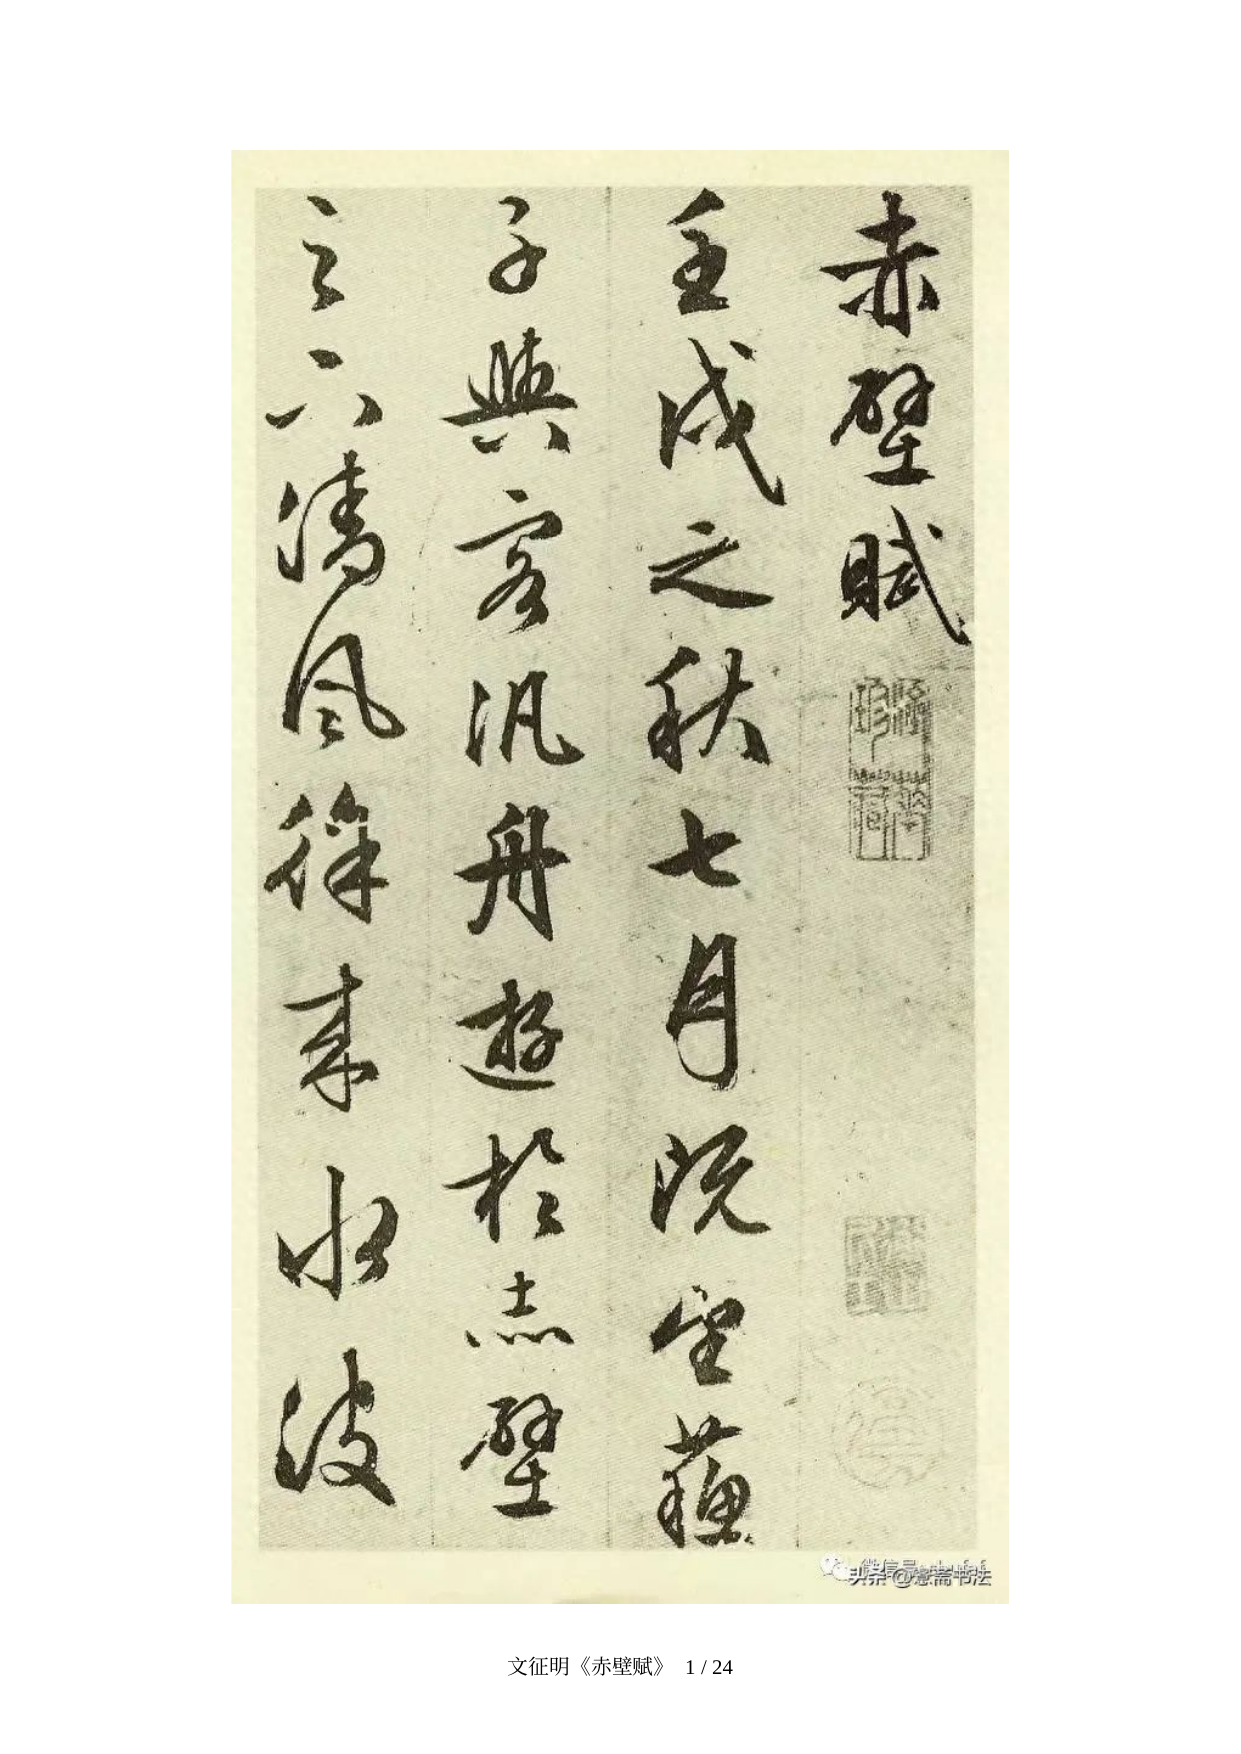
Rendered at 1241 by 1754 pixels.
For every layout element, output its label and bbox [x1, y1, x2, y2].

picture [231, 150, 1009, 1604]
